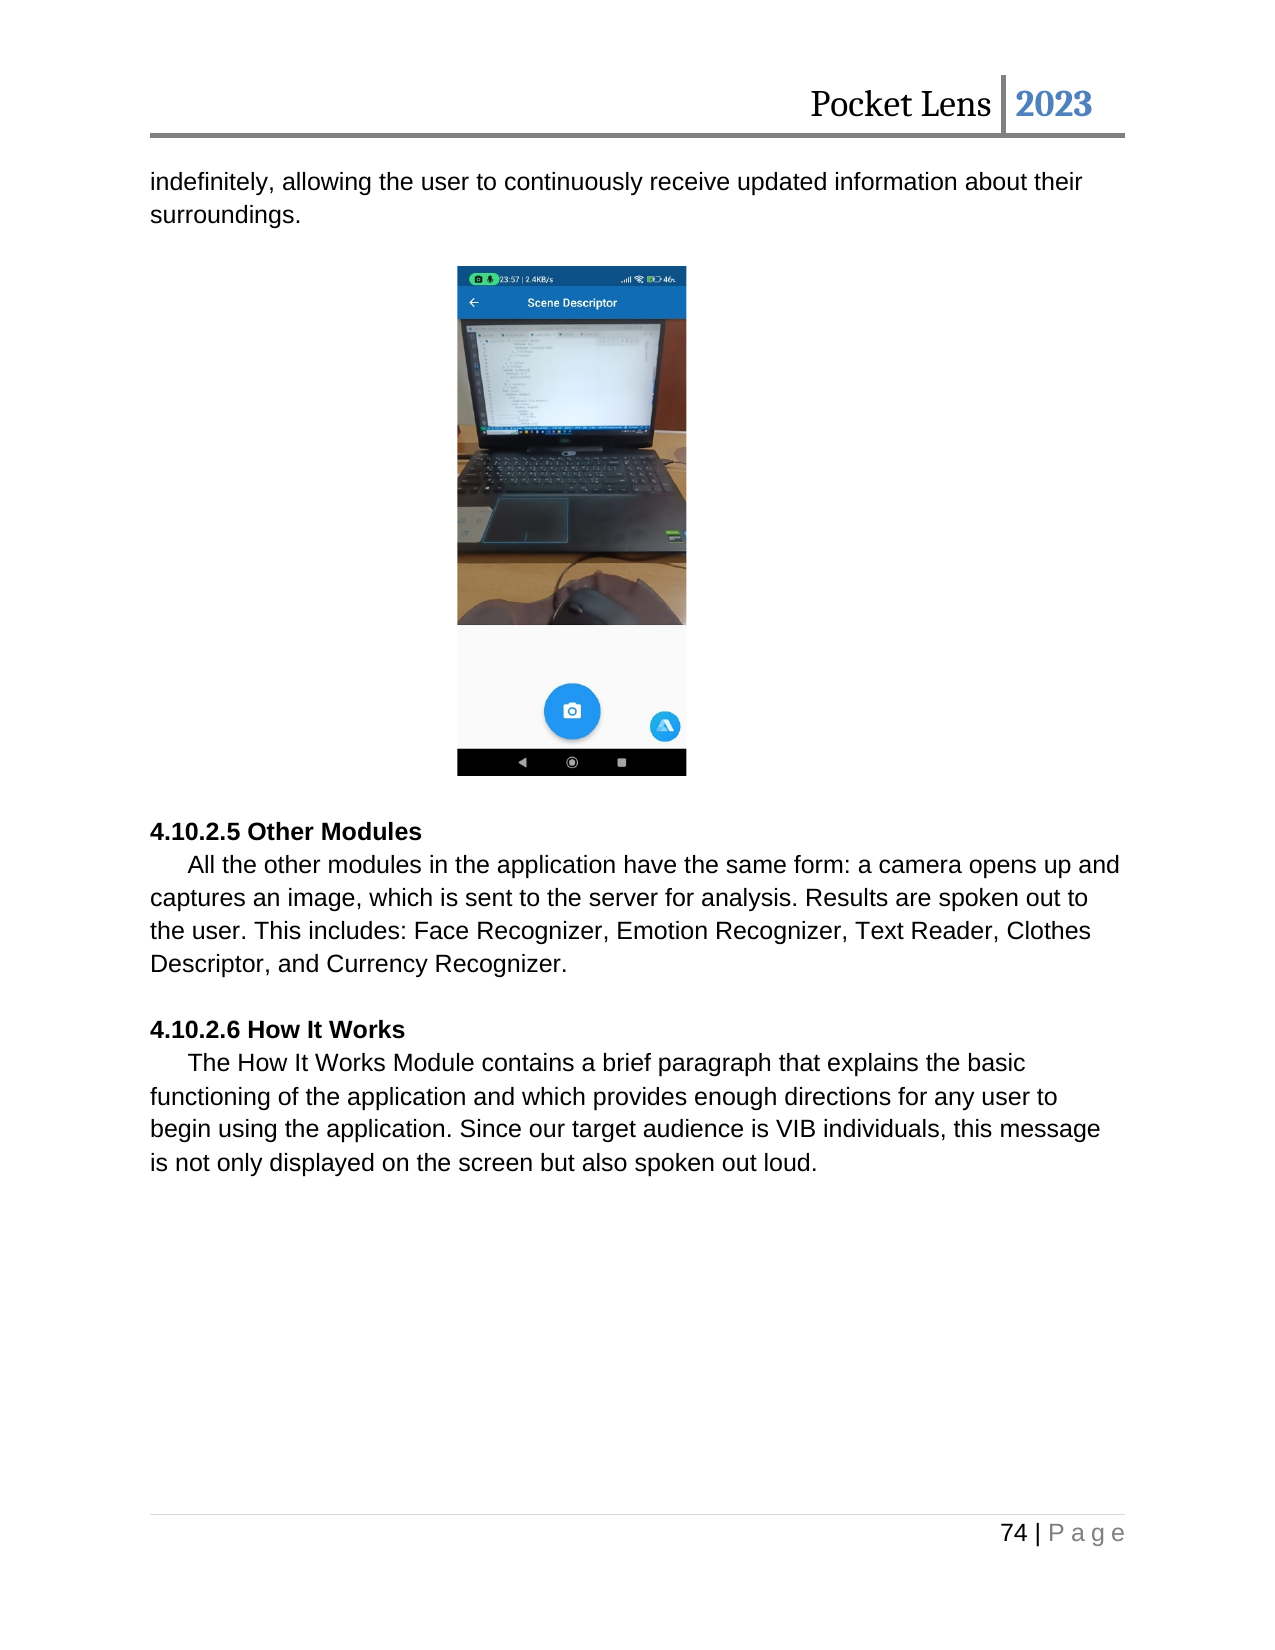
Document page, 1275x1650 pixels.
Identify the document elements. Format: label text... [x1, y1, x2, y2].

picture [457, 266, 687, 776]
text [150, 167, 1125, 228]
text 4.10.2.5 Other Modules [150, 817, 1125, 846]
text All the other modules in the application have the same form: a camera opens up and captures an image, which is sent to the server for analysis. Results are spoken out to the user. This includes: Face Recognizer, Emotion Recognizer, Text Reader, Clothes Descriptor, and Currency Recognizer. [150, 850, 1125, 978]
text The How It Works Module contains a brief paragraph that explains the basic functioning of the application and which provides enough directions for any user to begin using the application. Since our target audience is VIB individuals, this message is not only displayed on the screen but also spoken out loud. [150, 1048, 1125, 1176]
text 4.10.2.6 How It Works [150, 1015, 1125, 1044]
